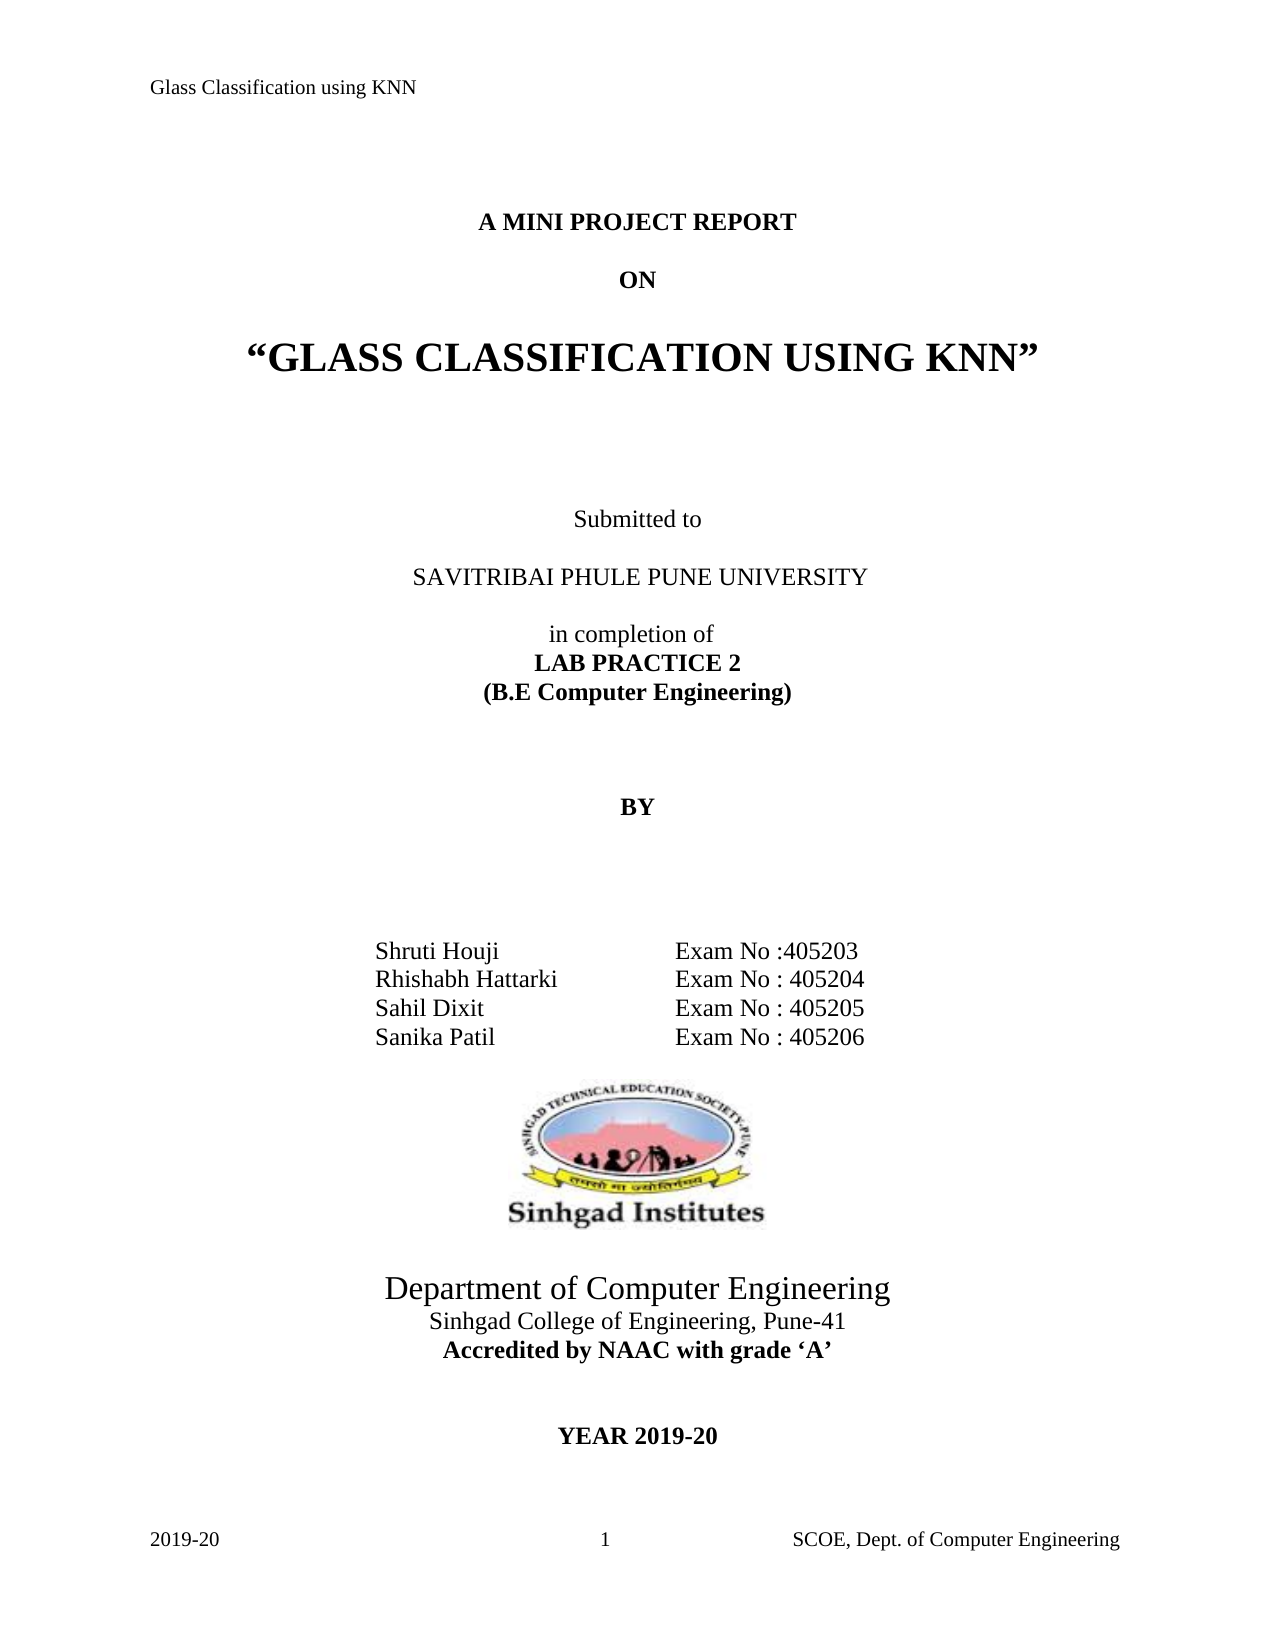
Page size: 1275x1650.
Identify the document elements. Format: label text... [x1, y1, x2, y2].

text LAB PRACTICE 2 [150, 648, 1125, 677]
text in completion of [150, 619, 1125, 648]
text Rhishabh Hattarki Exam No : 405204 [300, 964, 1125, 993]
text Accredited by NAAC with grade ‘A’ [150, 1335, 1125, 1364]
text Department of Computer Engineering [150, 1268, 1125, 1306]
text BY [150, 792, 1125, 821]
text Shruti Houji Exam No :405203 [300, 936, 1125, 964]
text Sinhgad College of Engineering, Pune-41 [150, 1306, 1125, 1335]
picture [508, 1079, 767, 1230]
text Submitted to [150, 504, 1125, 533]
text ON [150, 265, 1125, 294]
text SAVITRIBAI PHULE PUNE UNIVERSITY [150, 562, 1125, 591]
text Sahil Dixit Exam No : 405205 [300, 993, 1125, 1022]
text YEAR 2019-20 [150, 1421, 1125, 1450]
text “GLASS CLASSIFICATION USING KNN” [150, 332, 1125, 380]
text A MINI PROJECT REPORT [150, 207, 1125, 236]
text (B.E Computer Engineering) [150, 677, 1125, 706]
text Sanika Patil Exam No : 405206 [300, 1022, 1125, 1051]
